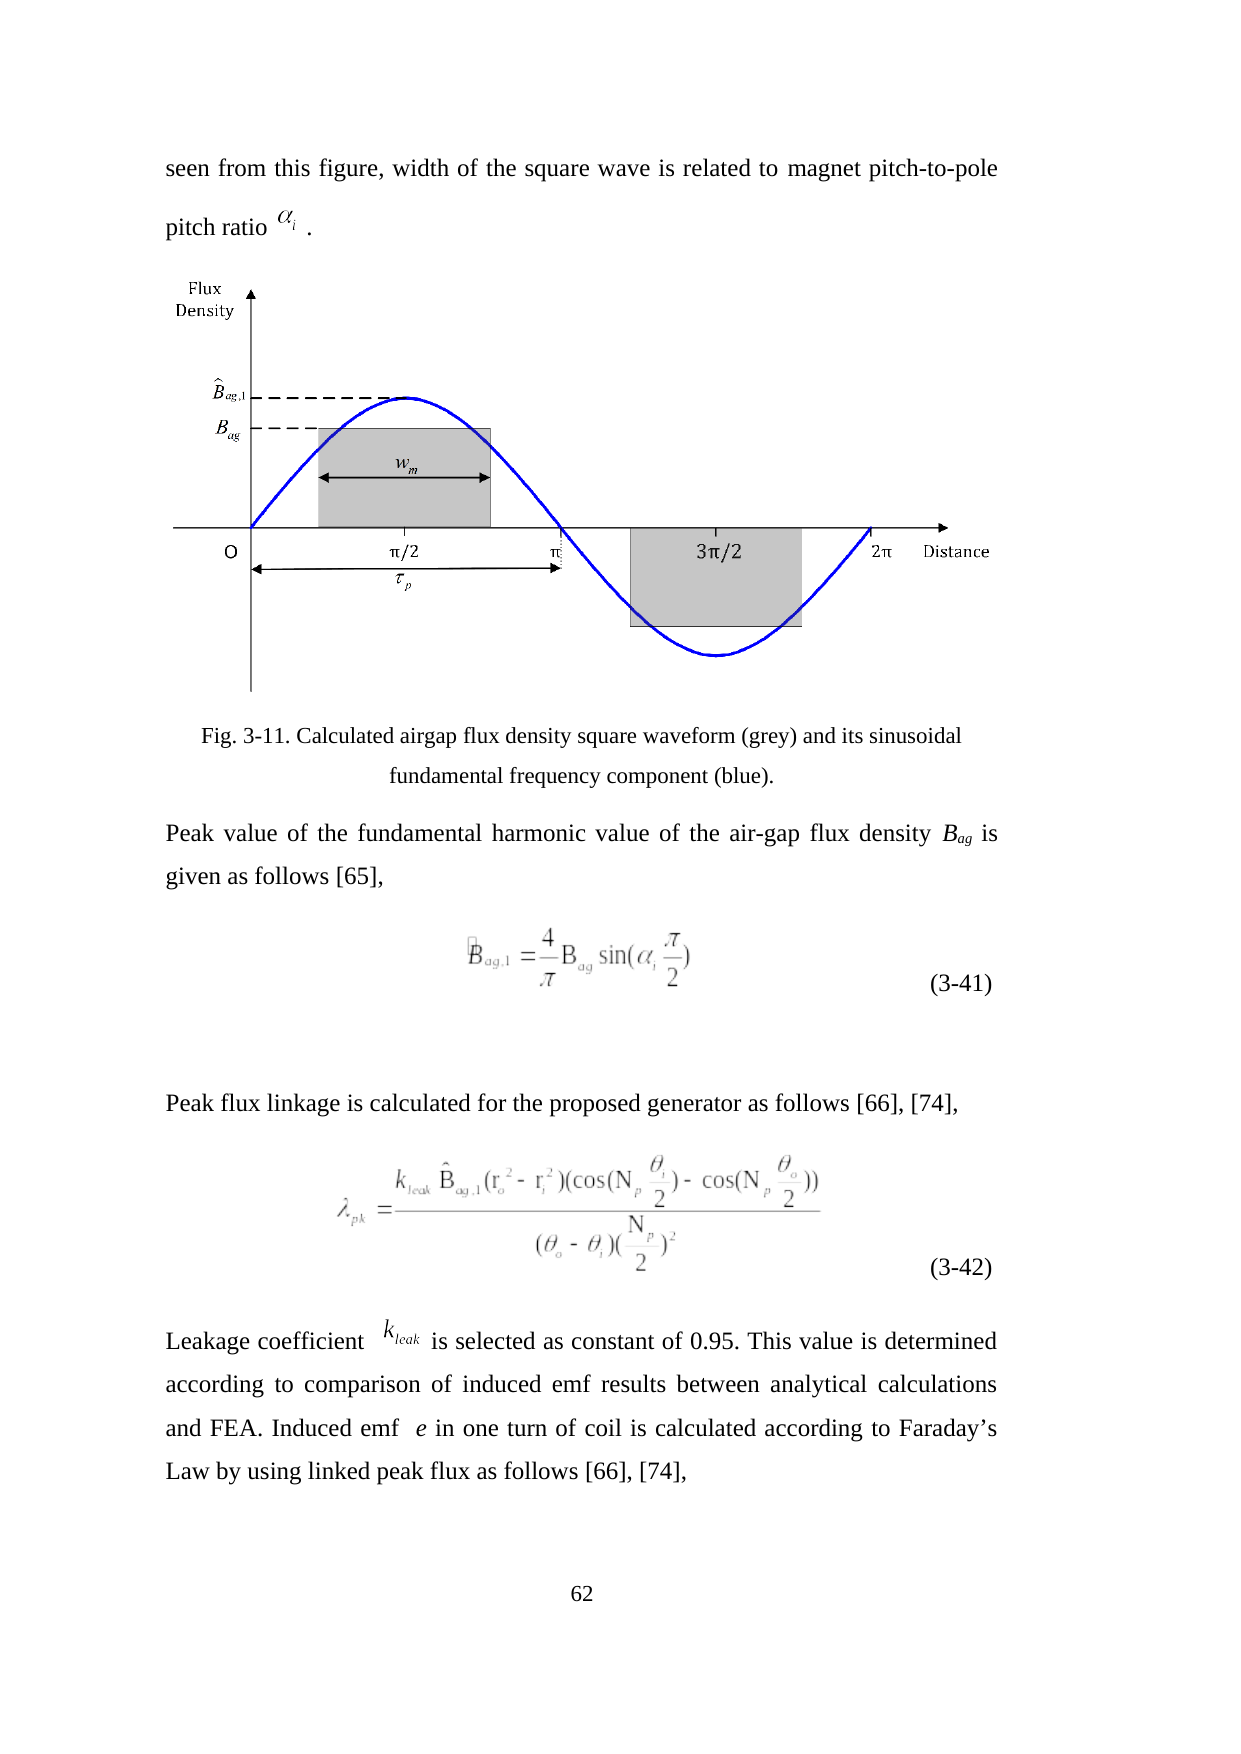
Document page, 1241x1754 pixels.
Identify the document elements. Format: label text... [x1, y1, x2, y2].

text (3-41) [165, 921, 998, 997]
text Leakage coefficient is selected as constant of 0.95. This value is determined according to comparison of induced emf results between analytical calculations and FEA. Induced emf e in one turn of coil is calculated according to Faraday’s Law by using linked peak flux as follows [66], [74], [165, 1312, 998, 1484]
list Fig. 3-11. Calculated airgap flux density square waveform (grey) and its sinusoidal fundamental frequency component (blue). [165, 723, 998, 788]
text Peak flux linkage is calculated for the proposed generator as follows [66], [74], [165, 1088, 998, 1117]
picture [165, 272, 998, 692]
text Peak value of the fundamental harmonic value of the air-gap flux density Bag is given as follows [65], [165, 818, 998, 890]
text (3-42) [165, 1148, 998, 1281]
